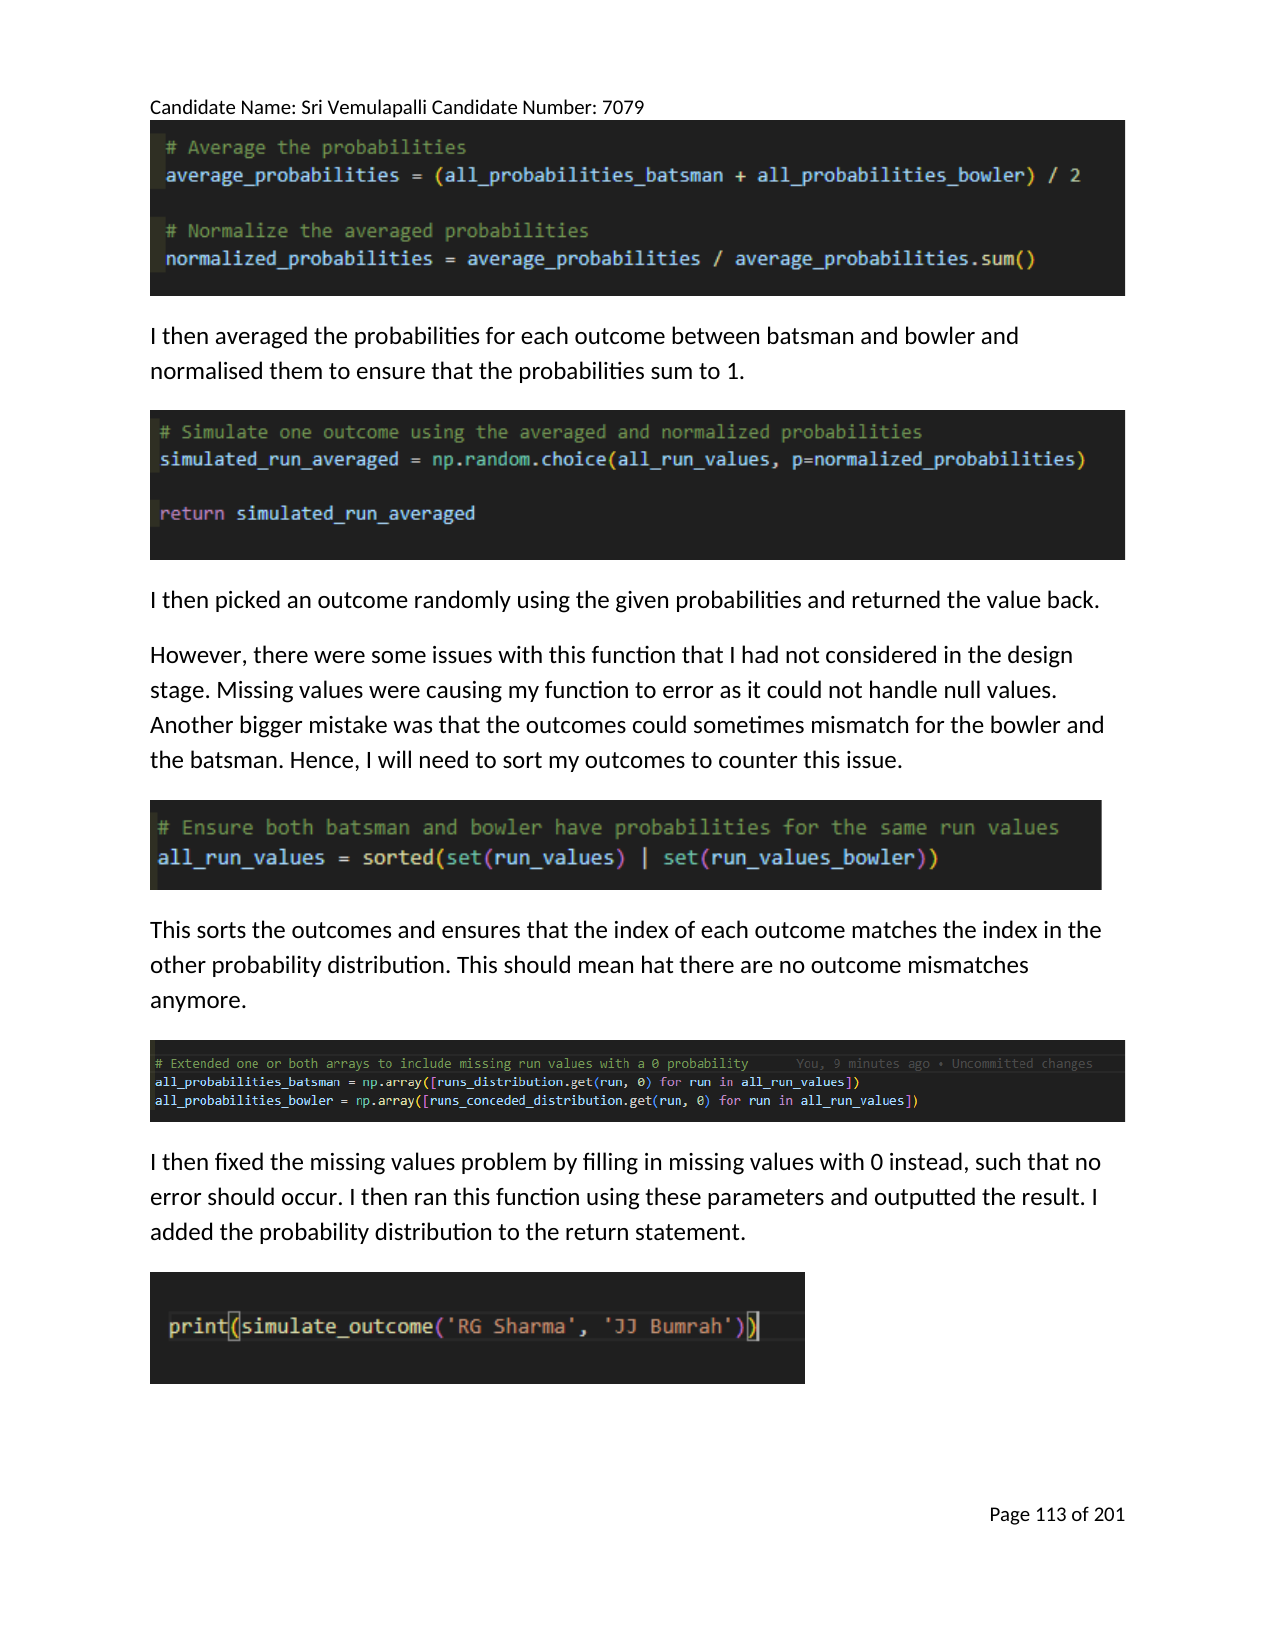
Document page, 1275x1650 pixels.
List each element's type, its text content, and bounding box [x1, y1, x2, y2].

picture [150, 800, 1102, 890]
text However, there were some issues with this function that I had not considered in the design stage. Missing values were causing my function to error as it could not handle null values. Another bigger mistake was that the outcomes could sometimes mismatch for the bowler and the batsman. Hence, I will need to sort my outcomes to counter this issue. [150, 640, 1125, 775]
picture [150, 1040, 1125, 1122]
picture [150, 410, 1125, 560]
text I then picked an outcome randomly using the given probabilities and returned the value back. [150, 584, 1125, 614]
text This sorts the outcomes and ensures that the index of each outcome matches the index in the other probability distribution. This should mean hat there are no outcome mismatches anymore. [150, 914, 1125, 1015]
picture [150, 120, 1125, 296]
text I then fixed the missing values problem by filling in missing values with 0 instead, such that no error should occur. I then ran this function using these parameters and outputted the result. I added the probability distribution to the return statement. [150, 1146, 1125, 1247]
text I then averaged the probabilities for each outcome between batsman and bowler and normalised them to ensure that the probabilities sum to 1. [150, 320, 1125, 385]
picture [150, 1272, 805, 1384]
